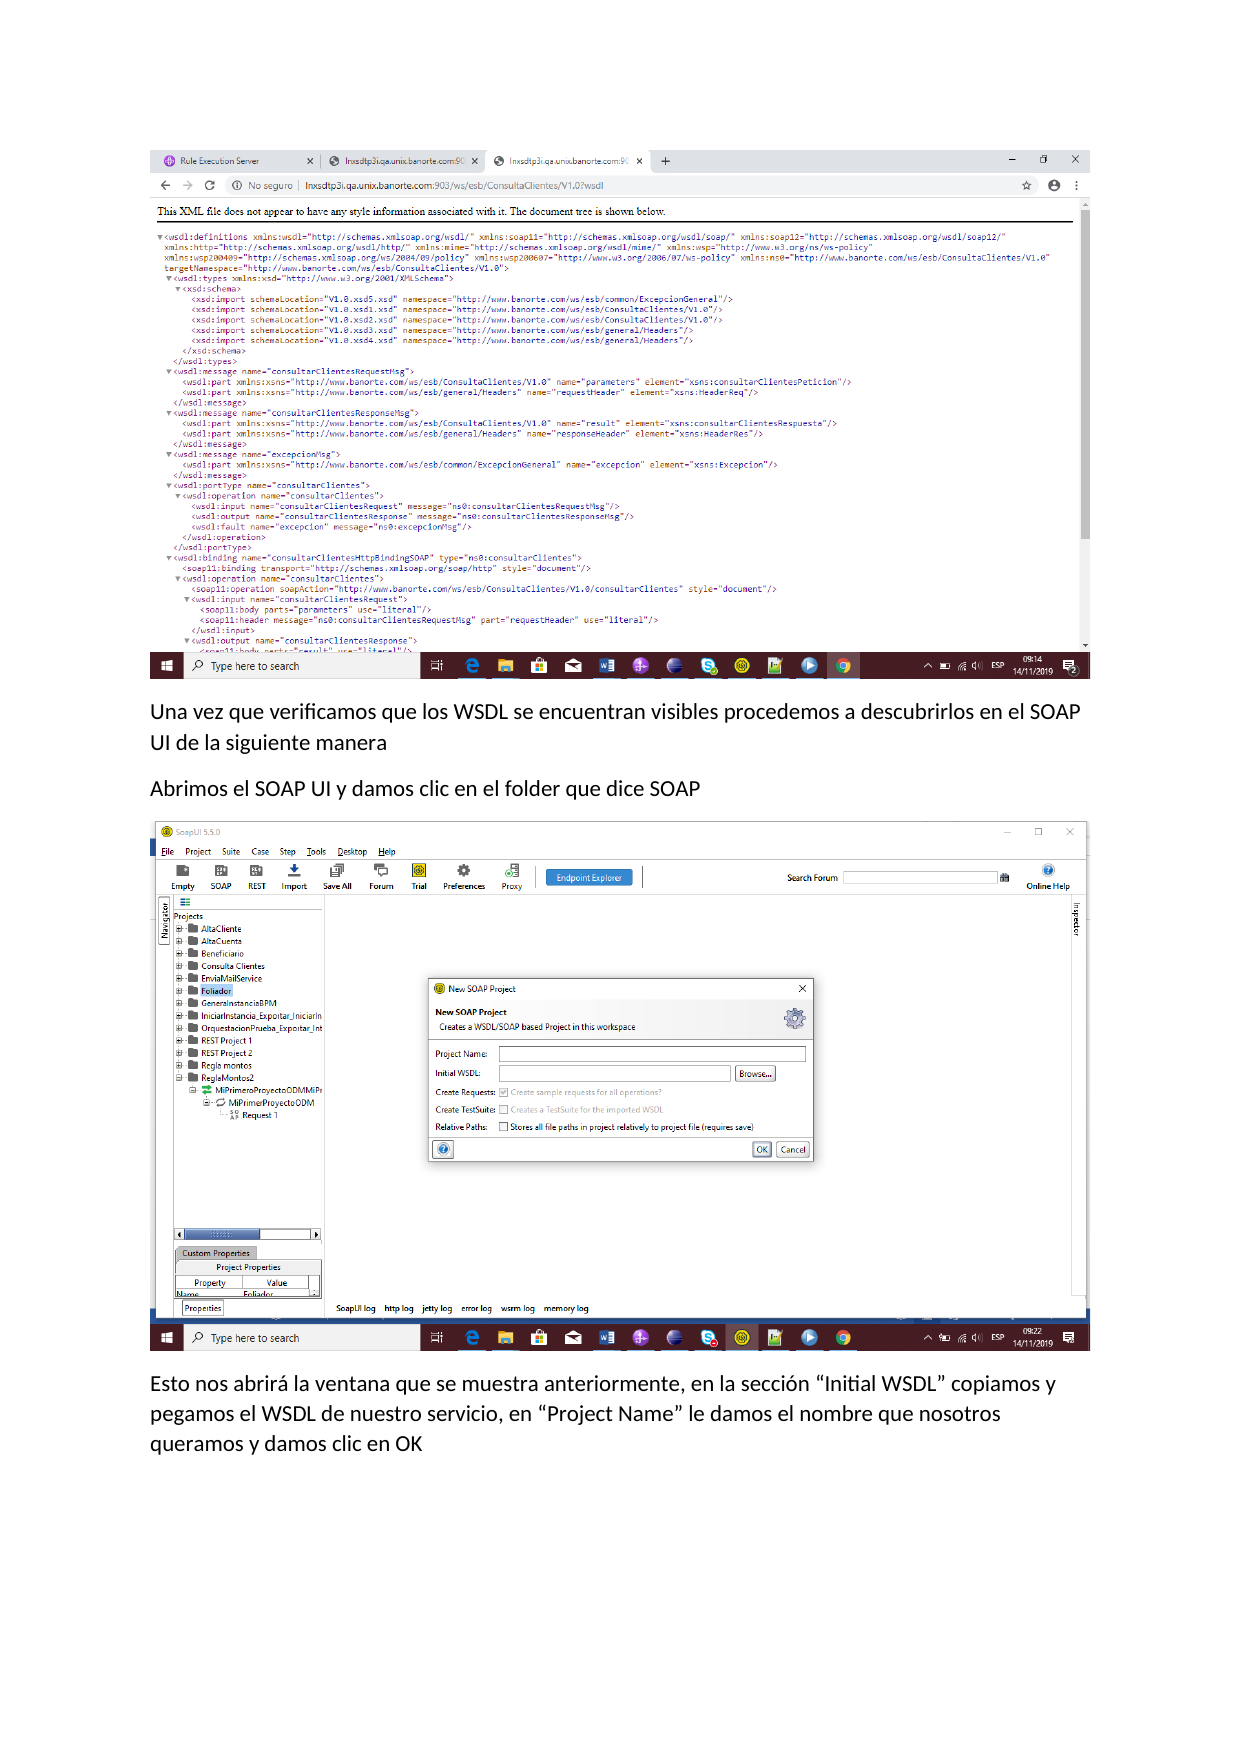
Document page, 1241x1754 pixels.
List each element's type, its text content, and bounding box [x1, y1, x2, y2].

text Abrimos el SOAP UI y damos clic en el folder que dice SOAP [150, 774, 1090, 803]
picture [150, 821, 1091, 1351]
picture [150, 150, 1091, 679]
text Esto nos abrirá la ventana que se muestra anteriormente, en la sección “Initial WSDL” copiamos y pegamos el WSDL de nuestro servicio, en “Project Name” le damos el nombre que nosotros queramos y damos clic en OK [150, 1369, 1090, 1457]
text Una vez que verificamos que los WSDL se encuentran visibles procedemos a descubrirlos en el SOAP UI de la siguiente manera [150, 697, 1090, 756]
